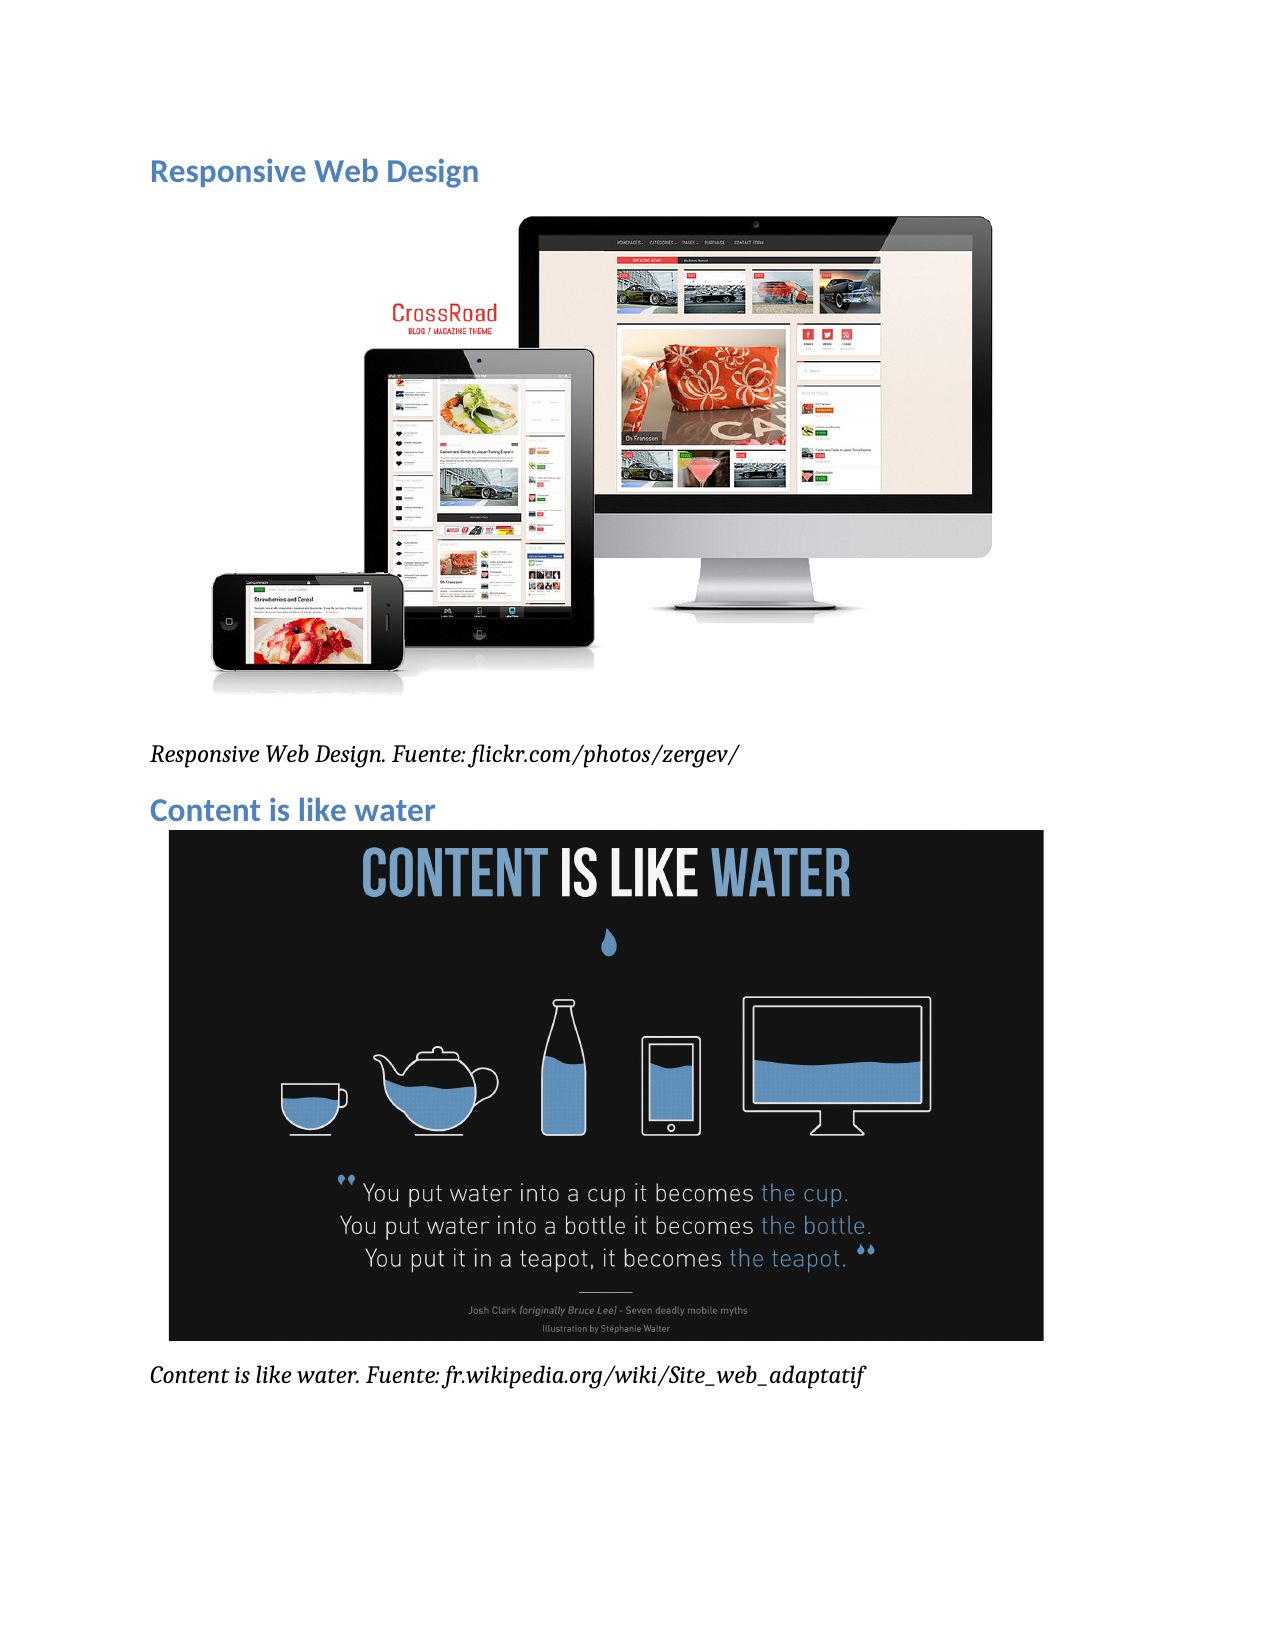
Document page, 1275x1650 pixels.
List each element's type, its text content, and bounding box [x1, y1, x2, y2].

subtitle Responsive Web Design [150, 150, 1125, 191]
subtitle Content is like water [150, 789, 1125, 830]
text Content is like water. Fuente: fr.wikipedia.org/wiki/Site_web_adaptatif [150, 1361, 1125, 1390]
picture [168, 830, 1044, 1341]
text Responsive Web Design. Fuente: flickr.com/photos/zergev/ [150, 739, 1125, 768]
picture [168, 190, 1044, 719]
